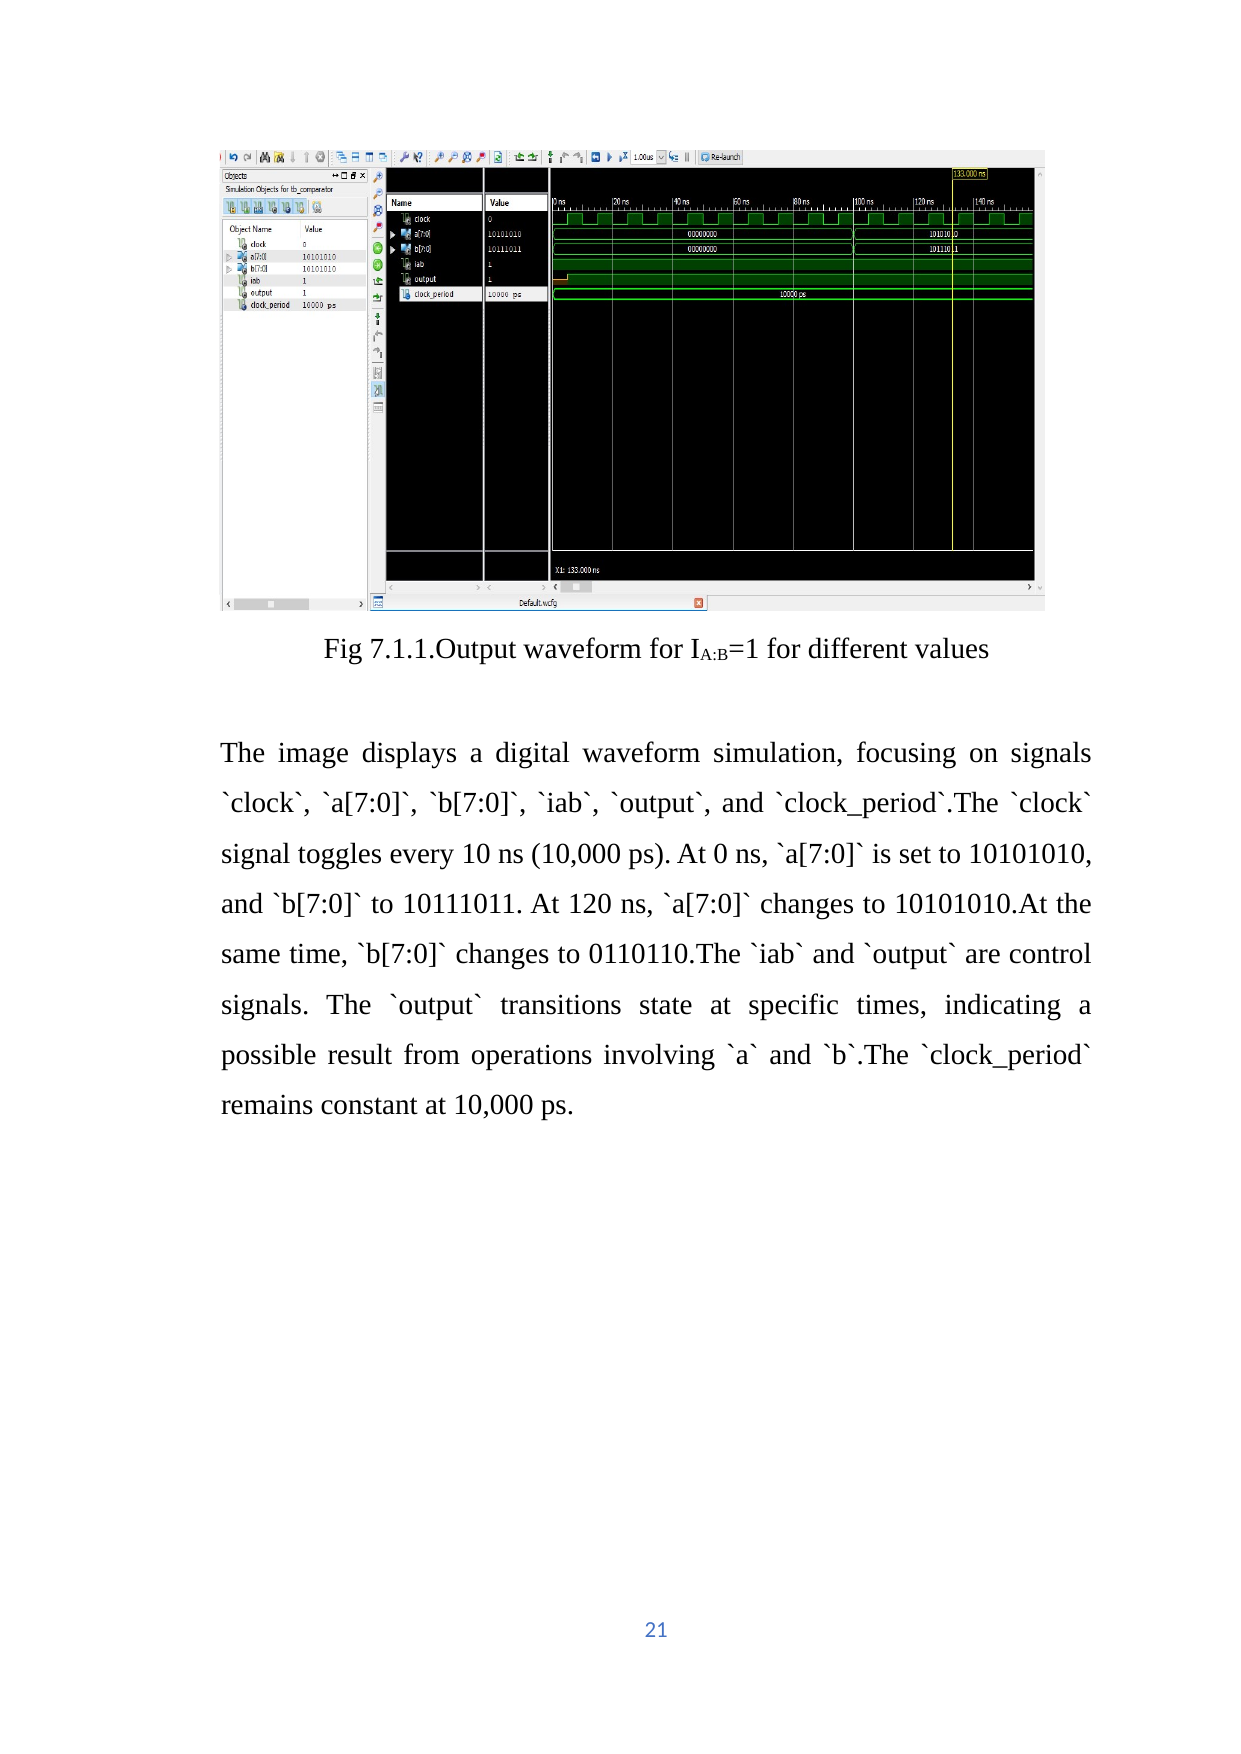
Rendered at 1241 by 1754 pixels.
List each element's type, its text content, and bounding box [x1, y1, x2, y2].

picture [219, 150, 1045, 611]
text The image displays a digital waveform simulation, focusing on signals `clock`, `a[7:0]`, `b[7:0]`, `iab`, `output`, and `clock_period`.The `clock` signal toggles every 10 ns (10,000 ps). At 0 ns, `a[7:0]` is set to 10101010, and `b[7:0]` to 10111011. At 120 ns, `a[7:0]` changes to 10101010.At the same time, `b[7:0]` changes to 0110110.The `iab` and `output` are control signals. The `output` transitions state at specific times, indicating a possible result from operations involving `a` and `b`.The `clock_period` remains constant at 10,000 ps. [220, 735, 1093, 1121]
text Fig 7.1.1.Output waveform for IA:B=1 for different values [220, 631, 1093, 664]
